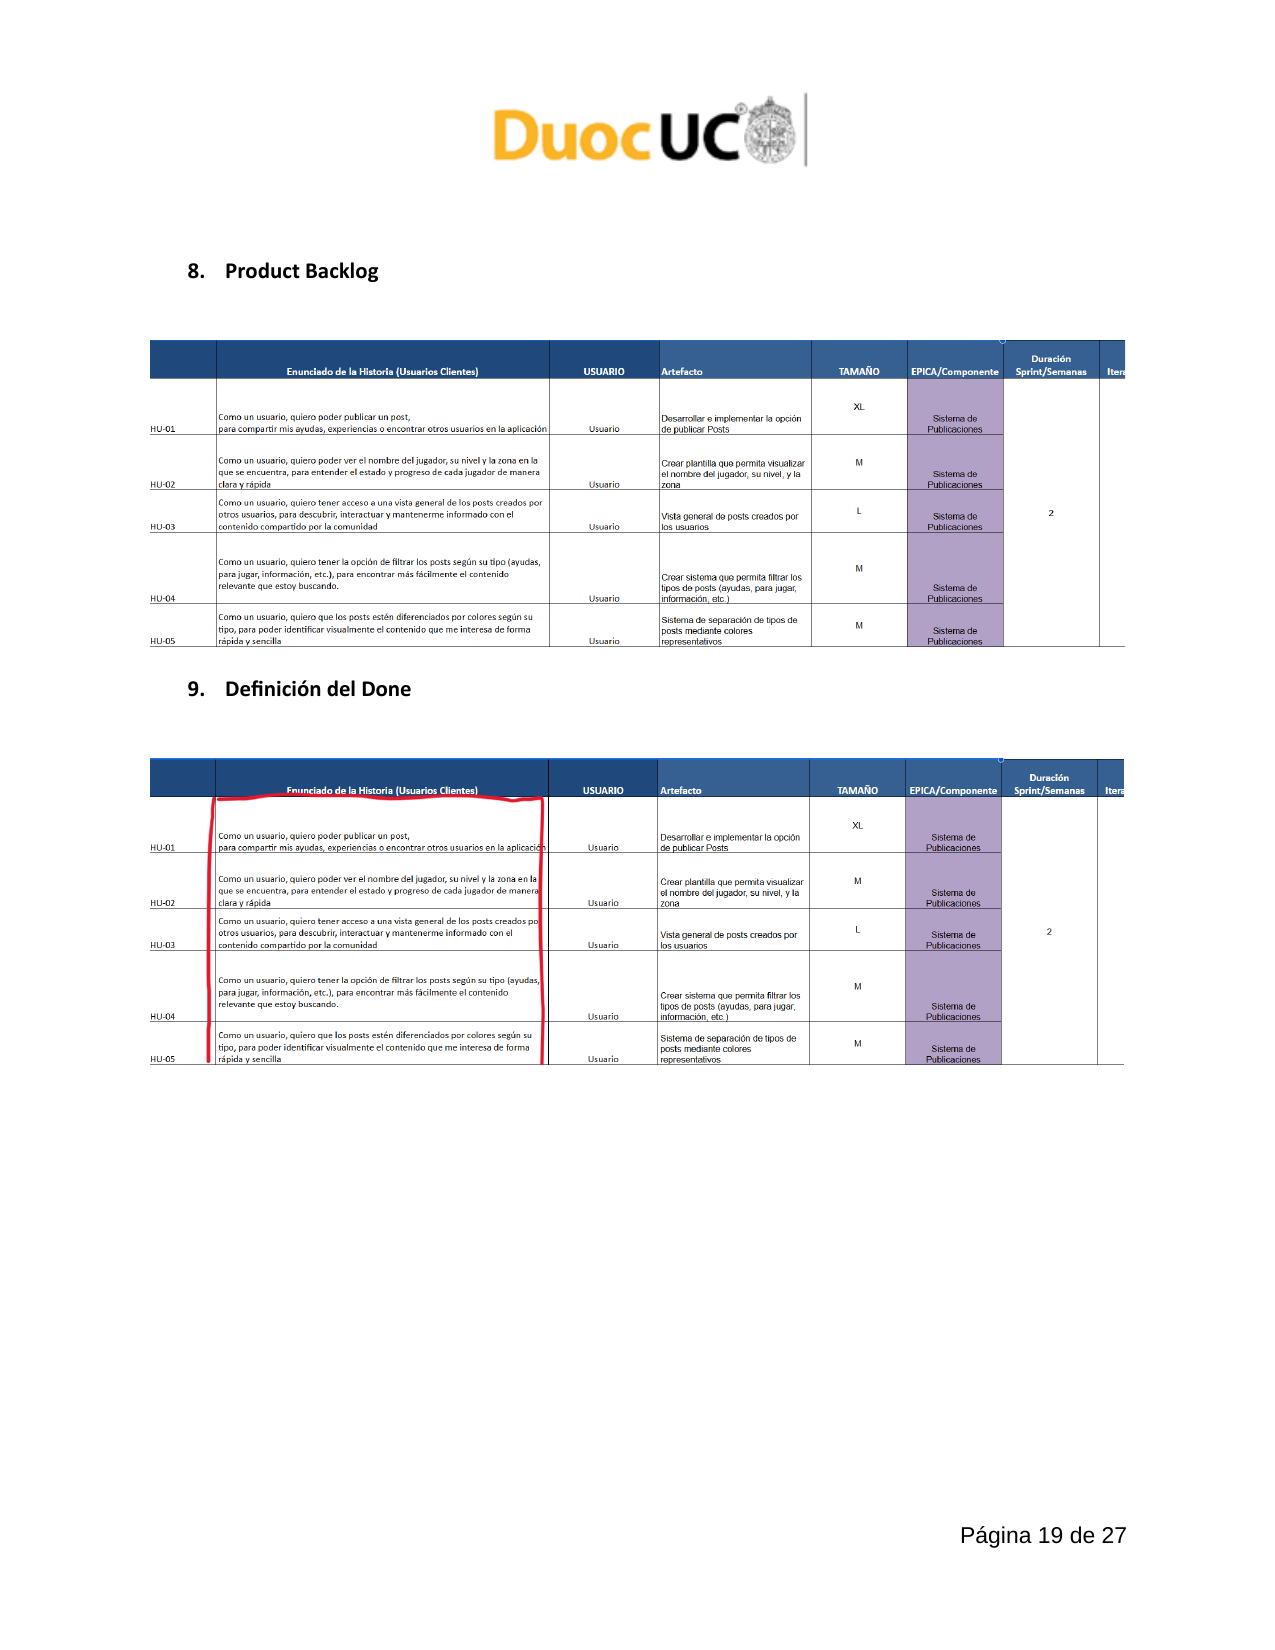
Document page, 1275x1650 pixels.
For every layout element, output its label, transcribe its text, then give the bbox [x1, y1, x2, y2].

picture [464, 79, 810, 202]
list Product Backlog [187, 256, 1125, 284]
picture [150, 758, 1124, 1065]
list Definición del Done [187, 674, 1125, 702]
picture [150, 340, 1125, 647]
